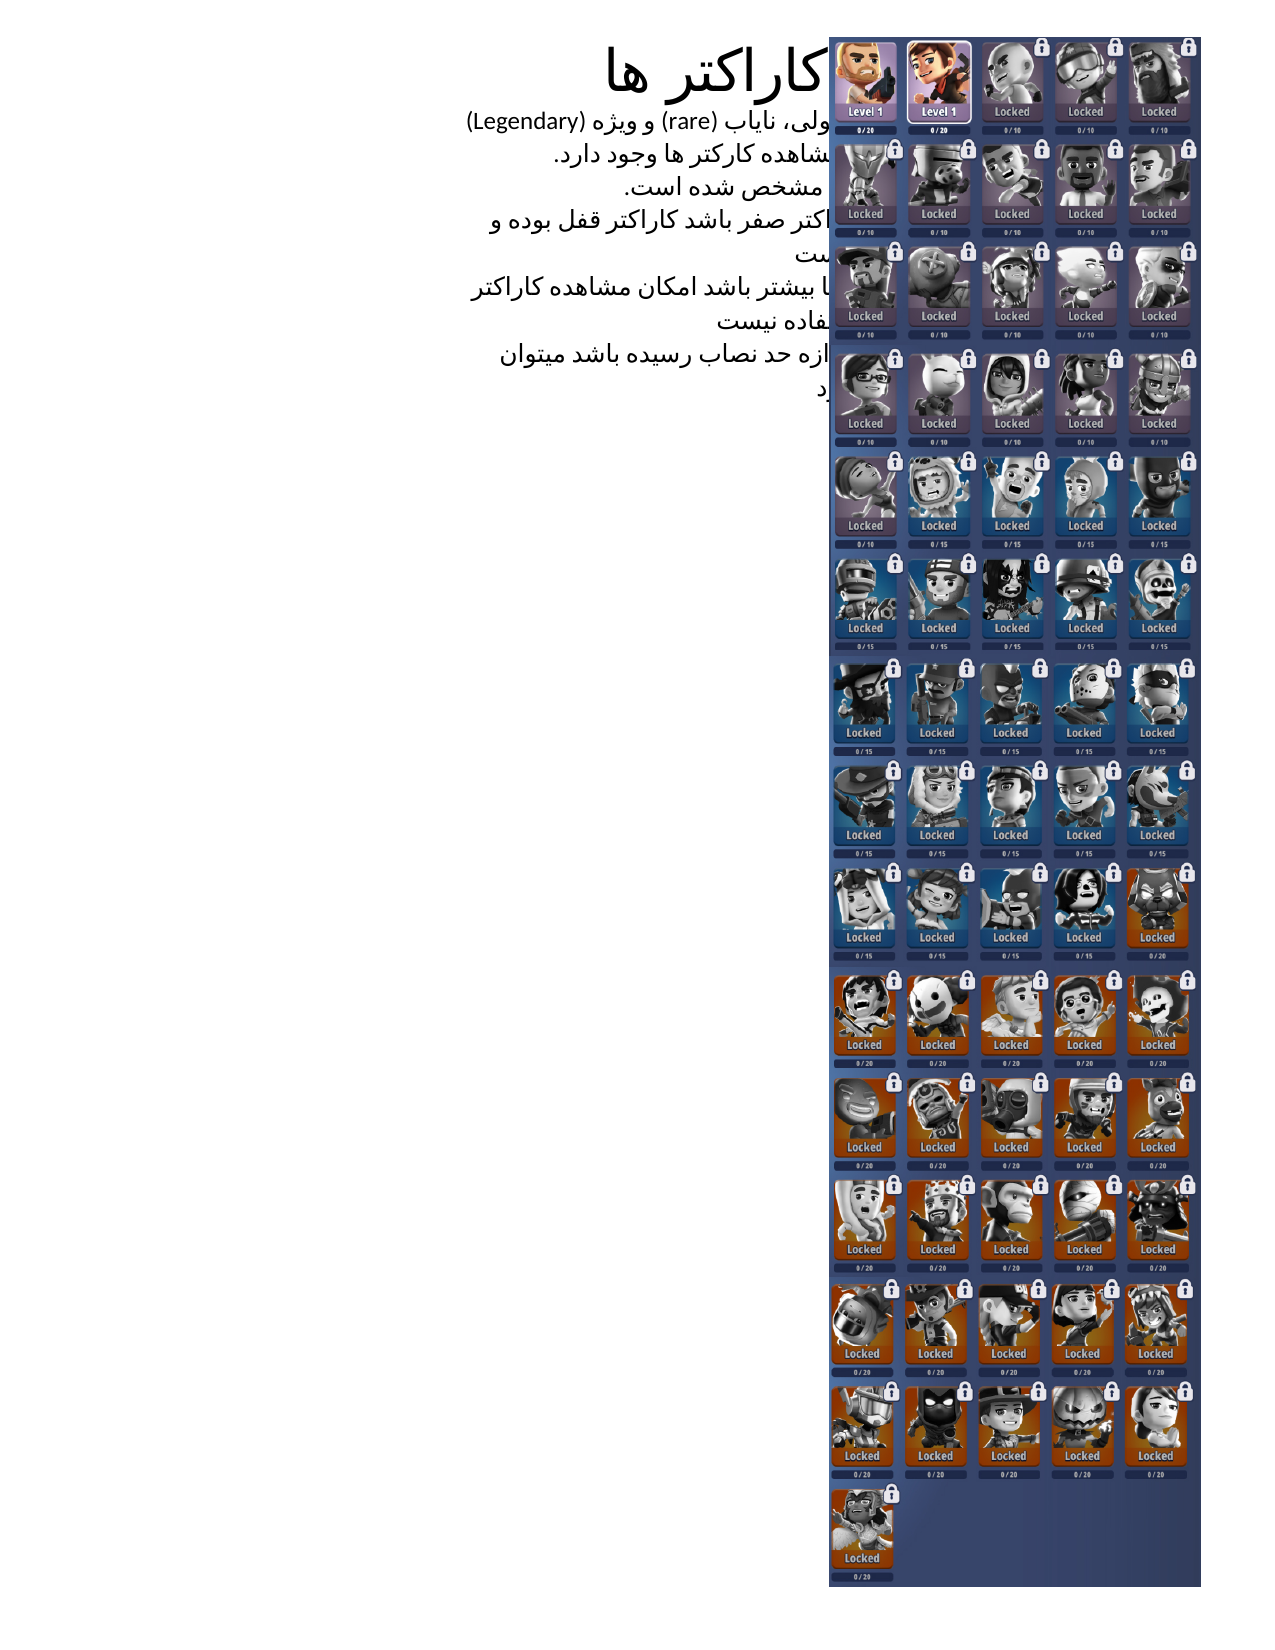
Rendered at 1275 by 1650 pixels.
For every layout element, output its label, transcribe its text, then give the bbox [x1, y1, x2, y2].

list در این قسمت صرفا امکان مشاهده کارکتر ها وجود دارد. [66, 138, 829, 169]
list در سه دسته کارکتر های معمولی، نایاب (rare) و ویژه (Legendary) [66, 105, 829, 136]
title مجموعه کاراکتر ها [450, 37, 829, 105]
list اگر تعداد کارتها یکی یا بیشتر باشد امکان مشاهده کاراکتر هست ولی امکان استفاده نیست [441, 271, 829, 336]
picture [829, 37, 1201, 1587]
list اگر تعداد کارتها به اندازه حد نصاب رسیده باشد میتوان کاراکتر را استفاده کرد [441, 338, 829, 403]
list اگر تعداد کارتهای کاراکتر صفر باشد کاراکتر قفل بوده و امکان مشاهده ان نیست [441, 204, 829, 269]
list برای هر کارکتر تعدادی کارت مشخص شده است. [66, 171, 829, 202]
